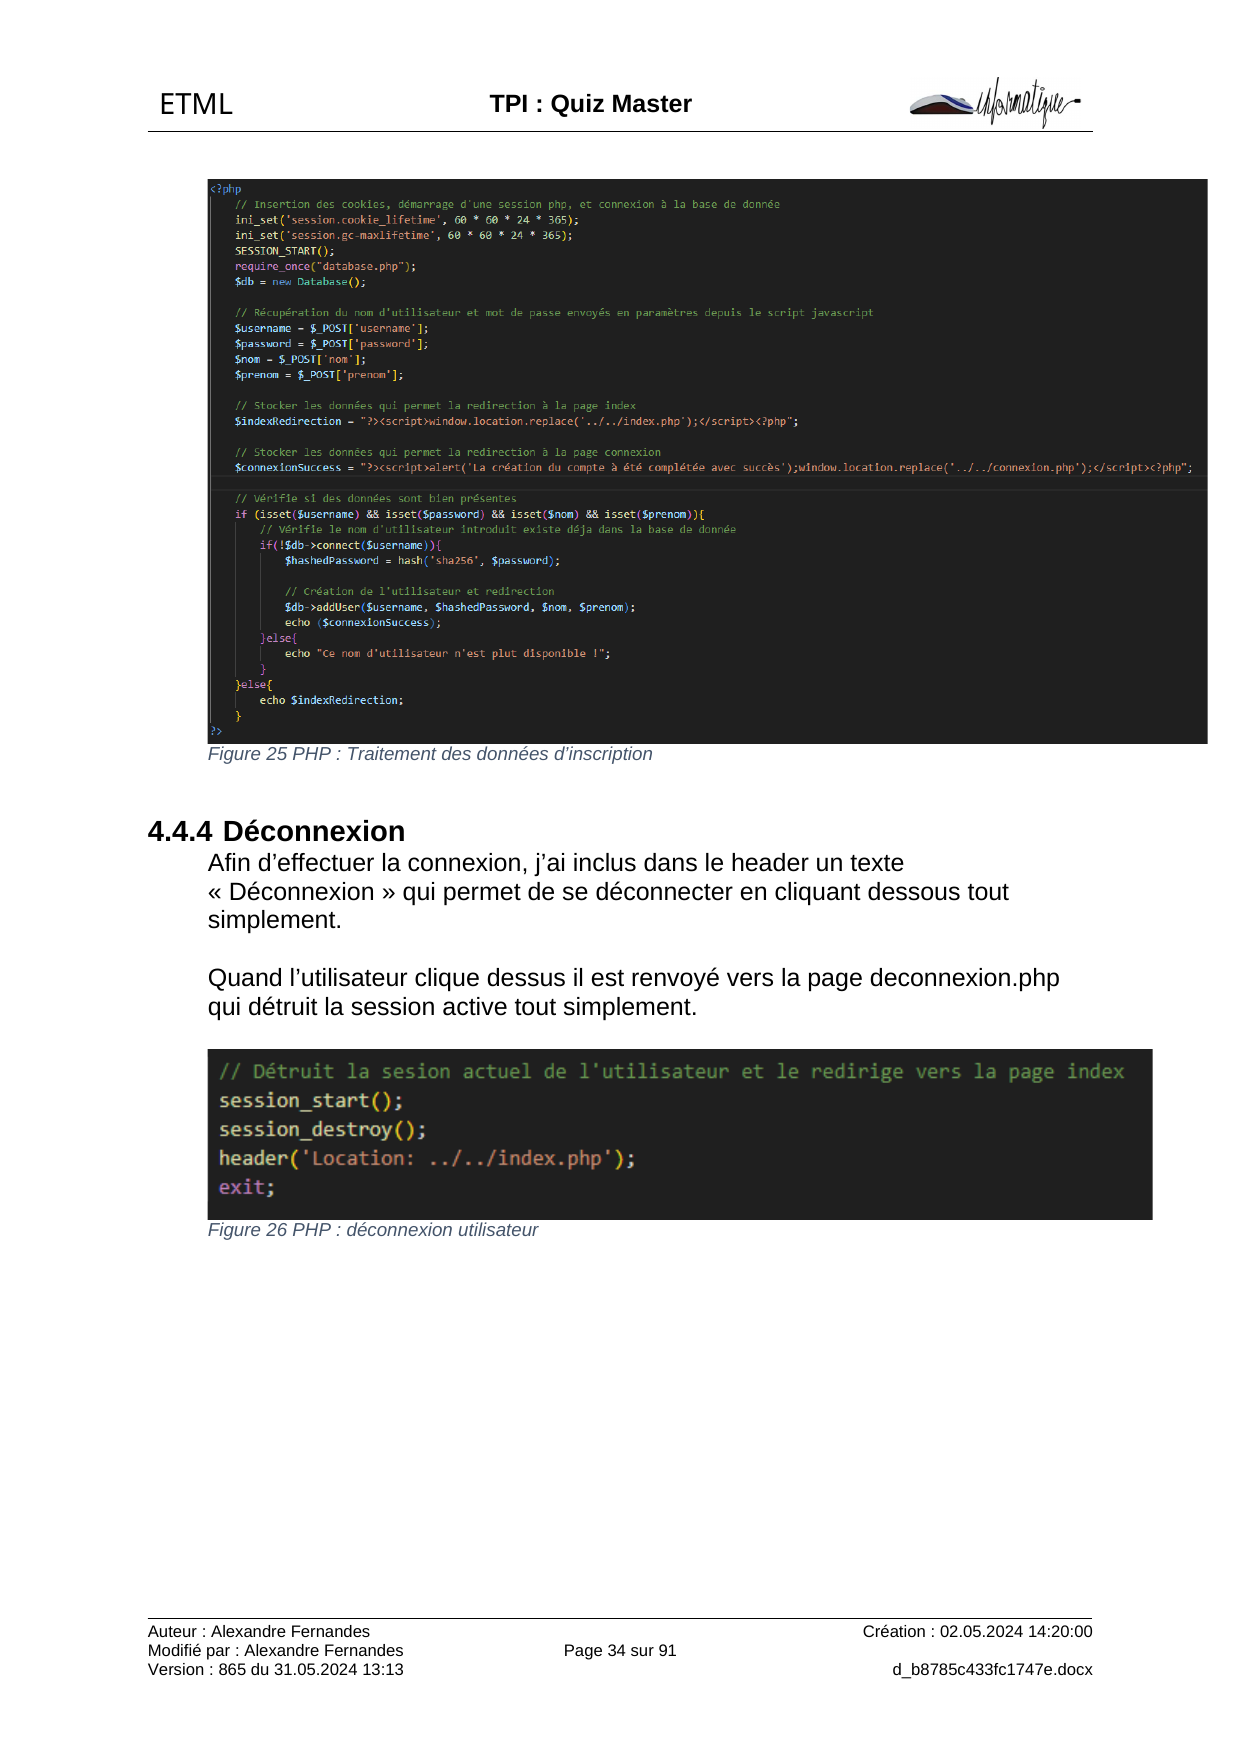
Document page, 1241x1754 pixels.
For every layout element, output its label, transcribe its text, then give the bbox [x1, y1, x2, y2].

picture [207, 179, 1208, 744]
picture [909, 77, 1082, 129]
text Afin d’effectuer la connexion, j’ai inclus dans le header un texte « Déconnexion » qui permet de se déconnecter en cliquant dessous tout simplement. [208, 848, 1092, 934]
subtitle Déconnexion [148, 814, 1092, 848]
text Figure 26 PHP : déconnexion utilisateur [148, 1219, 1092, 1241]
text Quand l’utilisateur clique dessus il est renvoyé vers la page deconnexion.php qui détruit la session active tout simplement. [208, 963, 1092, 1020]
picture [207, 1049, 1153, 1220]
text Figure 25 PHP : Traitement des données d’inscription [208, 744, 1092, 765]
